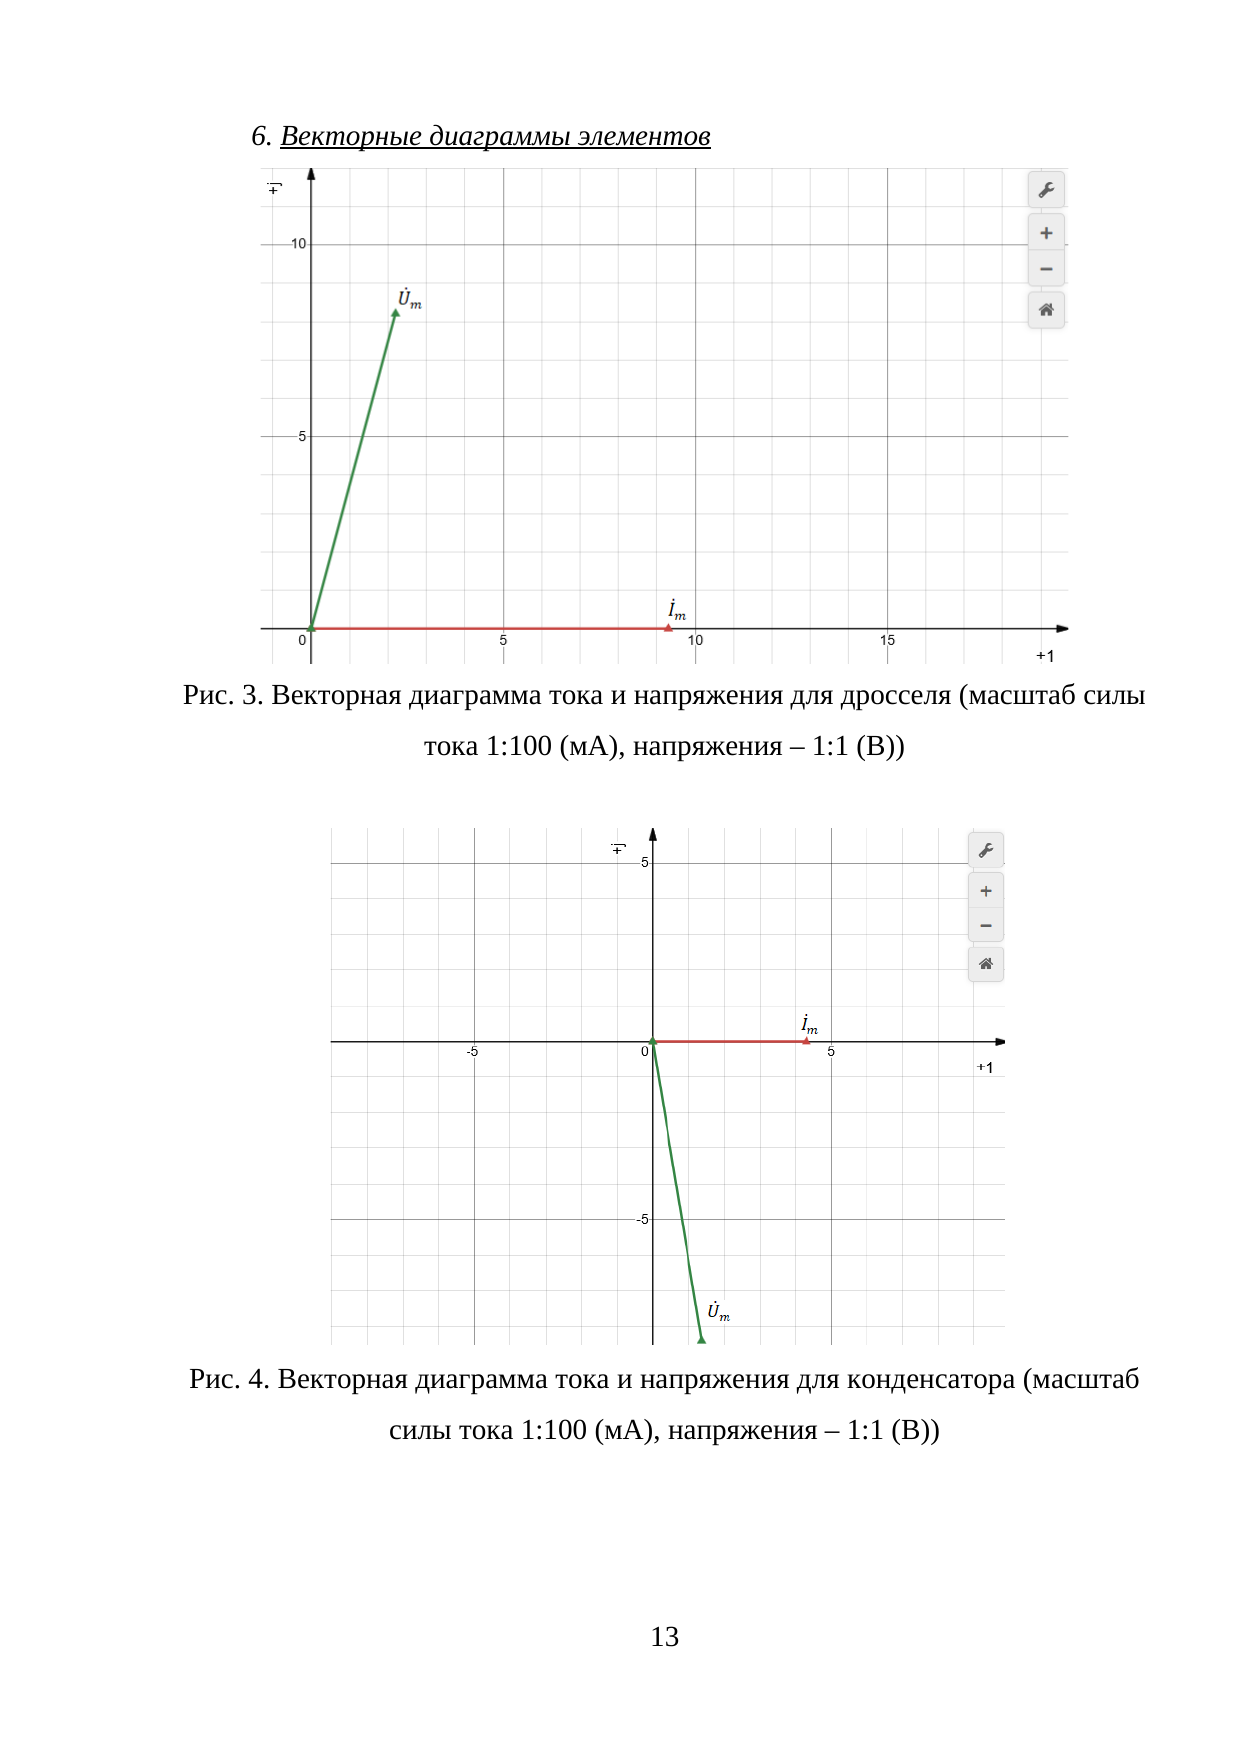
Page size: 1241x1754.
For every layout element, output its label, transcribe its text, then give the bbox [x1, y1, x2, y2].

text Рис. 4. Векторная диаграмма тока и напряжения для конденсатора (масштаб силы тока 1:100 (мА), напряжения – 1:1 (В)) [177, 1361, 1152, 1445]
text 6. Векторные диаграммы элементов [177, 118, 1152, 152]
picture [330, 828, 1006, 1345]
picture [260, 168, 1069, 664]
text Рис. 3. Векторная диаграмма тока и напряжения для дросселя (масштаб силы тока 1:100 (мА), напряжения – 1:1 (В)) [177, 677, 1152, 761]
